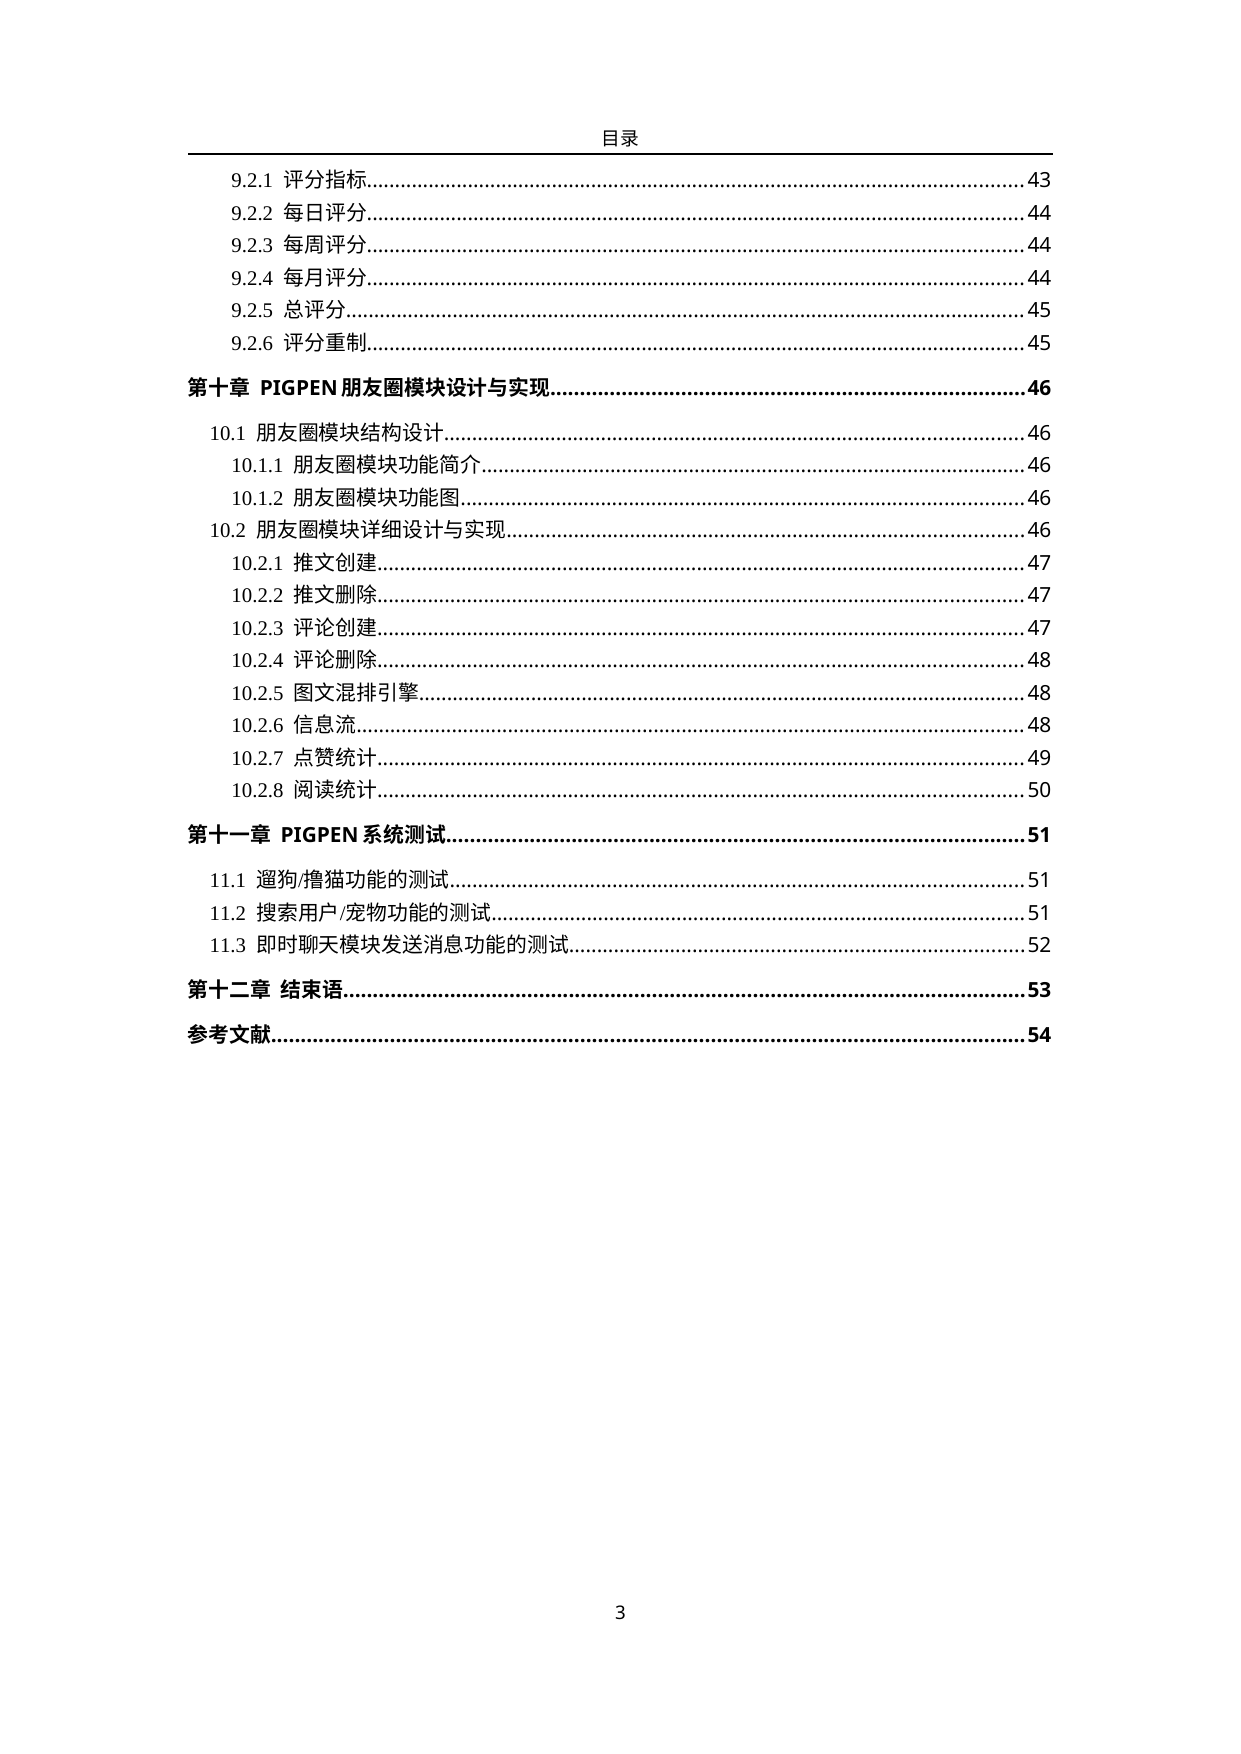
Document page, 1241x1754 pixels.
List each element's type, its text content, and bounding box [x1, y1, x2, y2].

text 10.2.4 评论删除 48 [231, 642, 1053, 675]
text 11.3 即时聊天模块发送消息功能的测试 52 [209, 927, 1053, 960]
text 11.2 搜索用户/宠物功能的测试 51 [209, 895, 1053, 927]
text 参考文献 54 [187, 1017, 1053, 1050]
text 10.1.2 朋友圈模块功能图 46 [231, 480, 1053, 512]
text 9.2.6 评分重制 45 [231, 325, 1053, 357]
text 10.2.3 评论创建 47 [231, 610, 1053, 642]
text 10.1 朋友圈模块结构设计 46 [209, 415, 1053, 447]
text 10.2.7 点赞统计 49 [231, 740, 1053, 772]
text 9.2.5 总评分 45 [231, 292, 1053, 325]
text 9.2.2 每日评分 44 [231, 195, 1053, 227]
text 9.2.3 每周评分 44 [231, 227, 1053, 260]
text 10.2.2 推文删除 47 [231, 577, 1053, 610]
text 10.2 朋友圈模块详细设计与实现 46 [209, 512, 1053, 545]
text 10.1.1 朋友圈模块功能简介 46 [231, 447, 1053, 480]
text 10.2.8 阅读统计 50 [231, 772, 1053, 805]
text 第十二章 结束语 53 [187, 972, 1053, 1005]
text 9.2.1 评分指标 43 [231, 162, 1053, 195]
text 第十章 PIGPEN朋友圈模块设计与实现 46 [187, 370, 1053, 402]
text 10.2.5 图文混排引擎 48 [231, 675, 1053, 707]
text 第十一章 PIGPEN系统测试 51 [187, 817, 1053, 850]
text 11.1 遛狗/撸猫功能的测试 51 [209, 862, 1053, 895]
text 10.2.6 信息流 48 [231, 707, 1053, 740]
text 10.2.1 推文创建 47 [231, 545, 1053, 577]
text 9.2.4 每月评分 44 [231, 260, 1053, 292]
